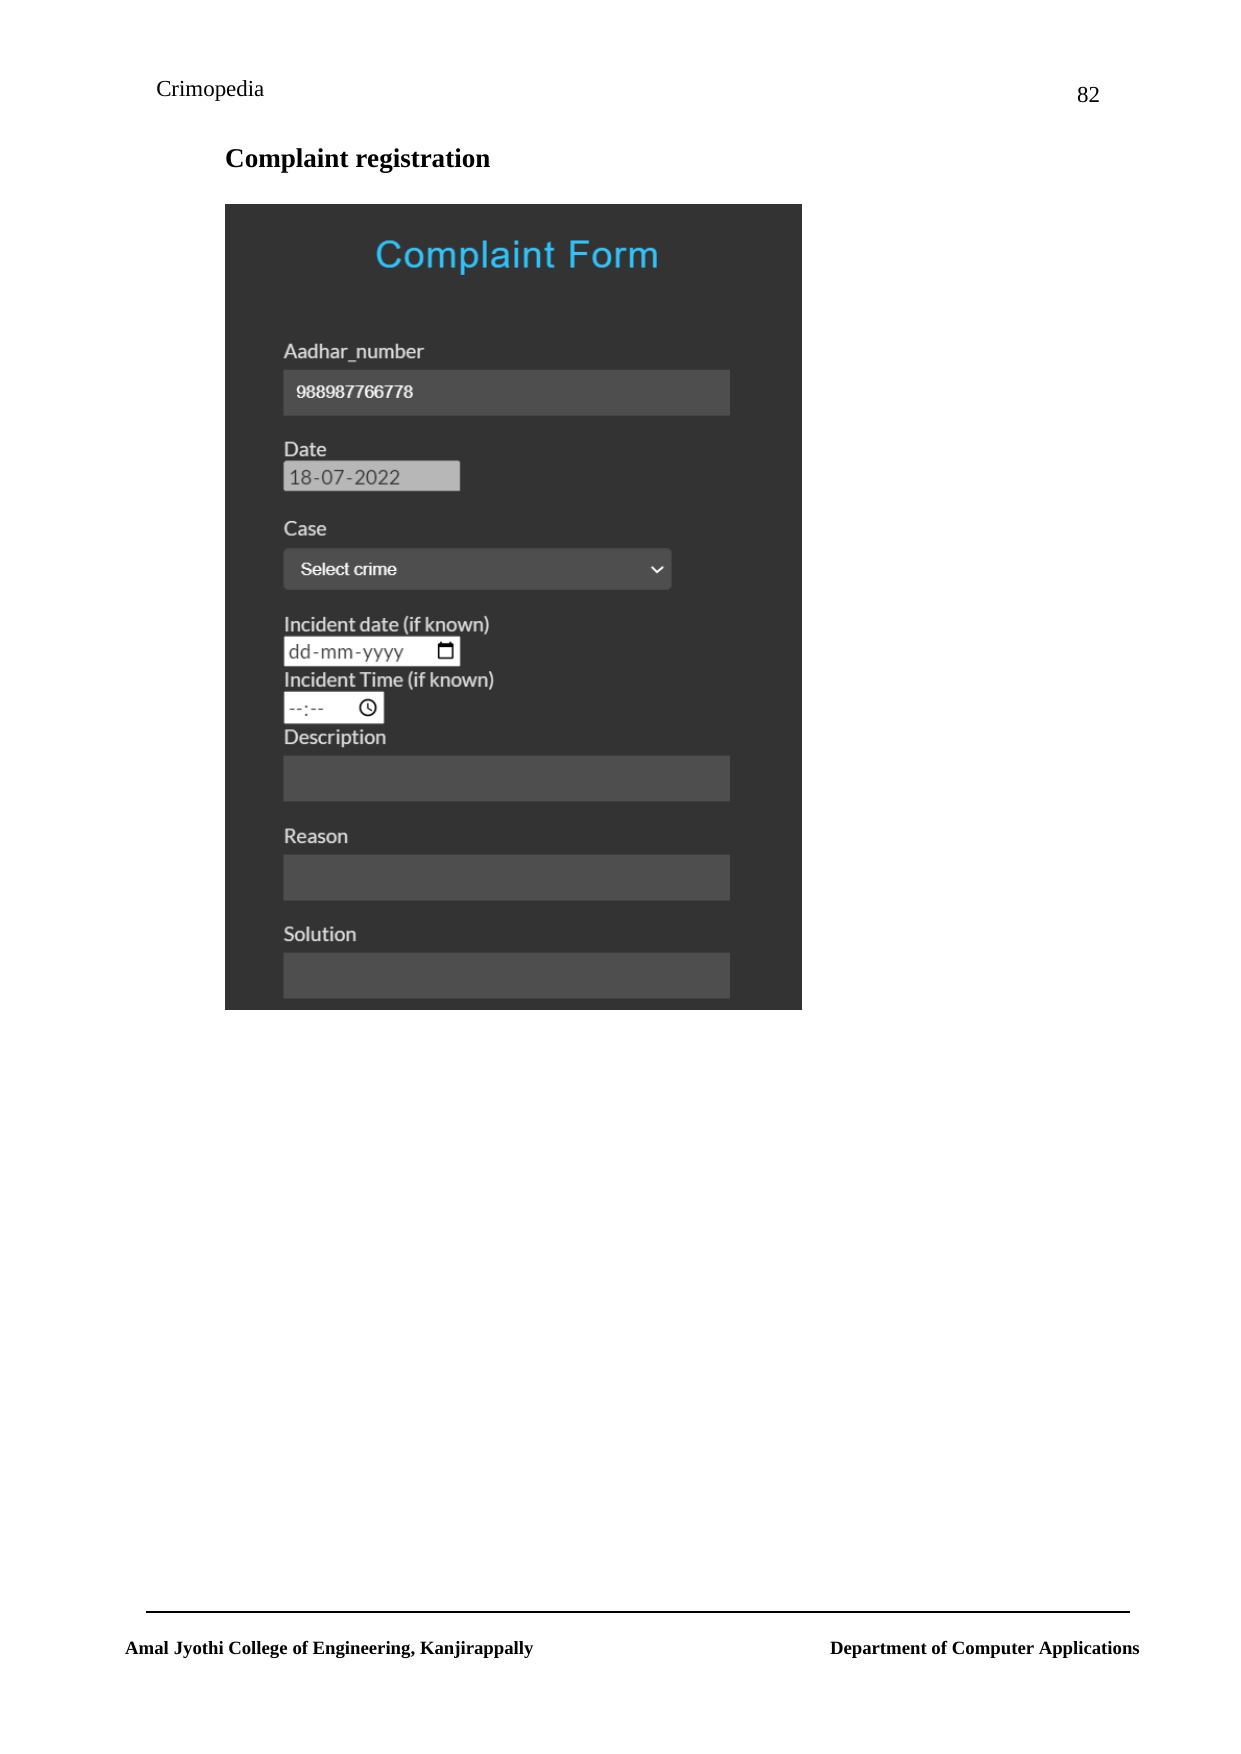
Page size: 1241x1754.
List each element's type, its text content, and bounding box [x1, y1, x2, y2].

text Complaint registration [225, 142, 1180, 173]
picture [225, 204, 802, 1010]
